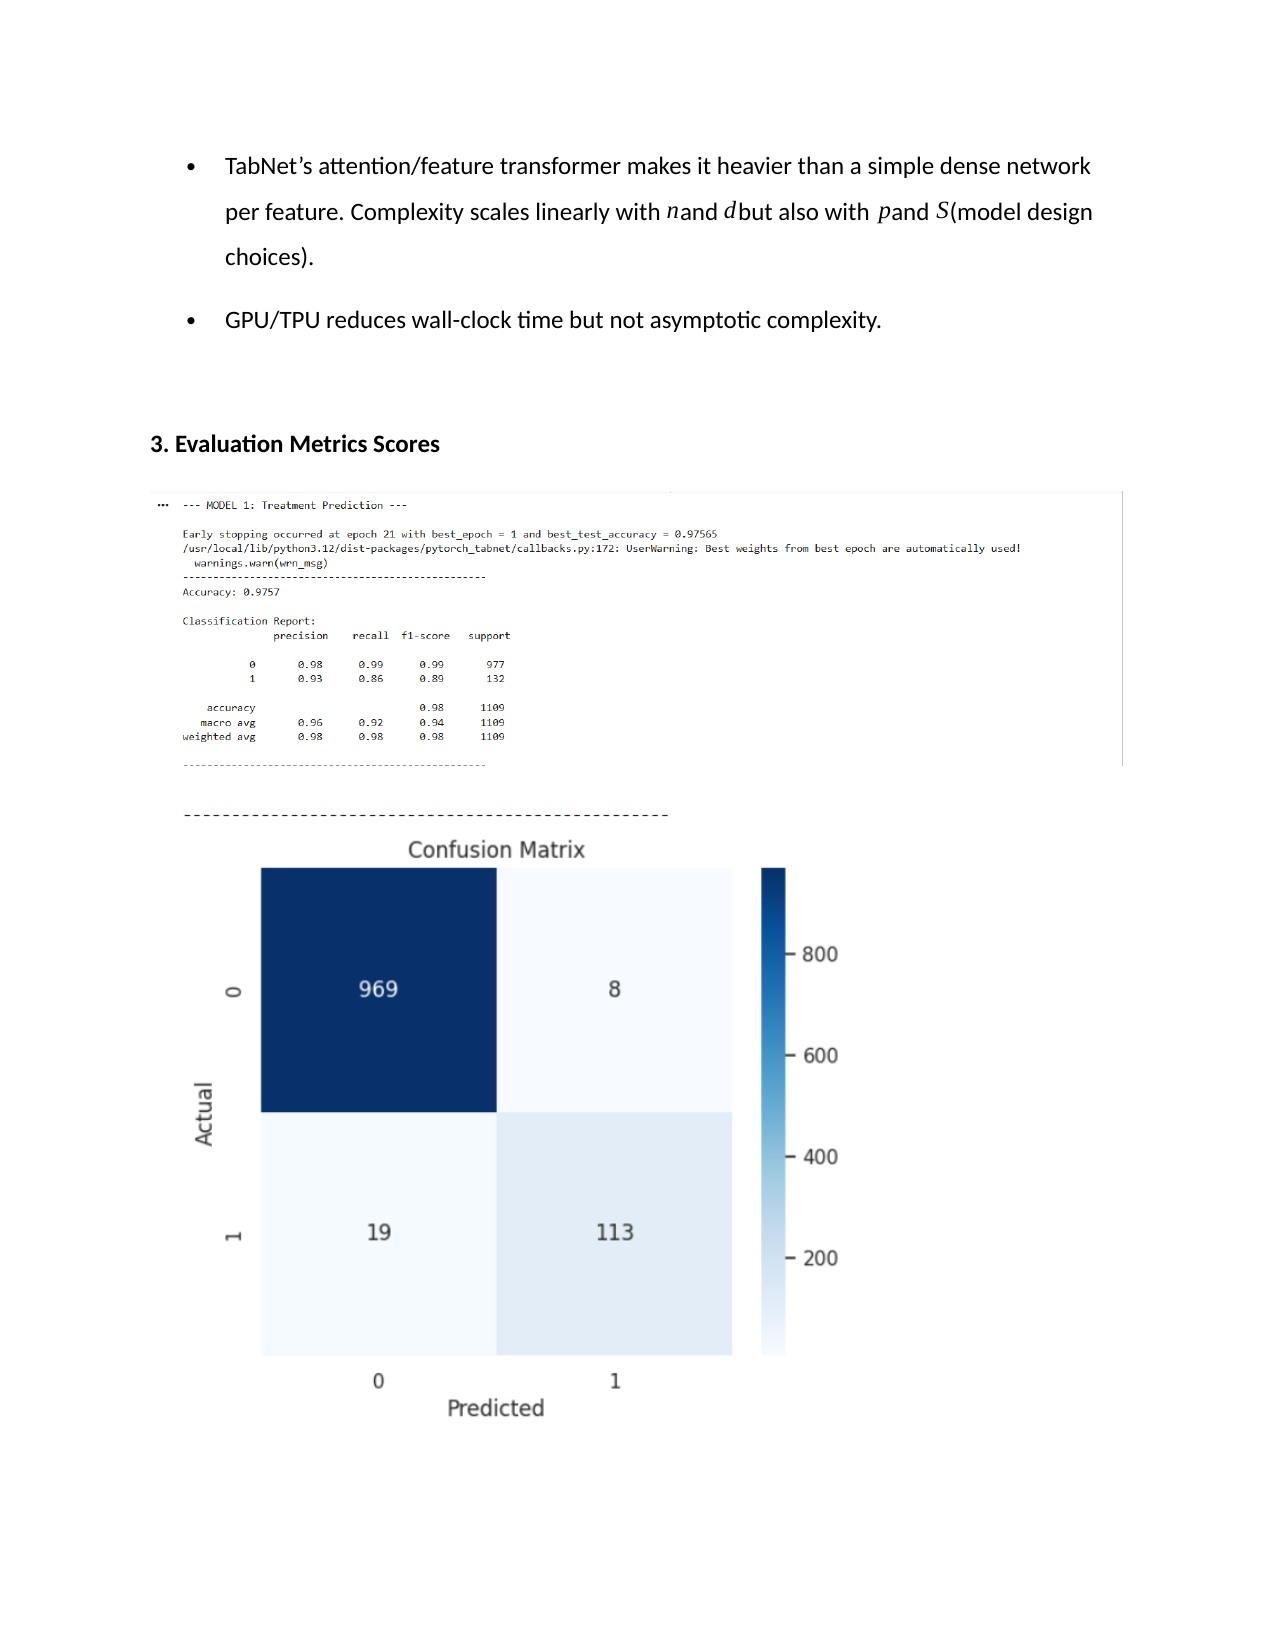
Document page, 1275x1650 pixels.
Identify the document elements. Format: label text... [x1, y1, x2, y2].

text 3. Evaluation Metrics Scores [150, 429, 1125, 459]
picture [150, 797, 1125, 1434]
list TabNet’s attention/feature transformer makes it heavier than a simple dense network per feature. Complexity scales linearly with and but also with and (model design choices). [187, 150, 1125, 272]
list GPU/TPU reduces wall-clock time but not asymptotic complexity. [187, 304, 1125, 334]
picture [150, 491, 1125, 766]
